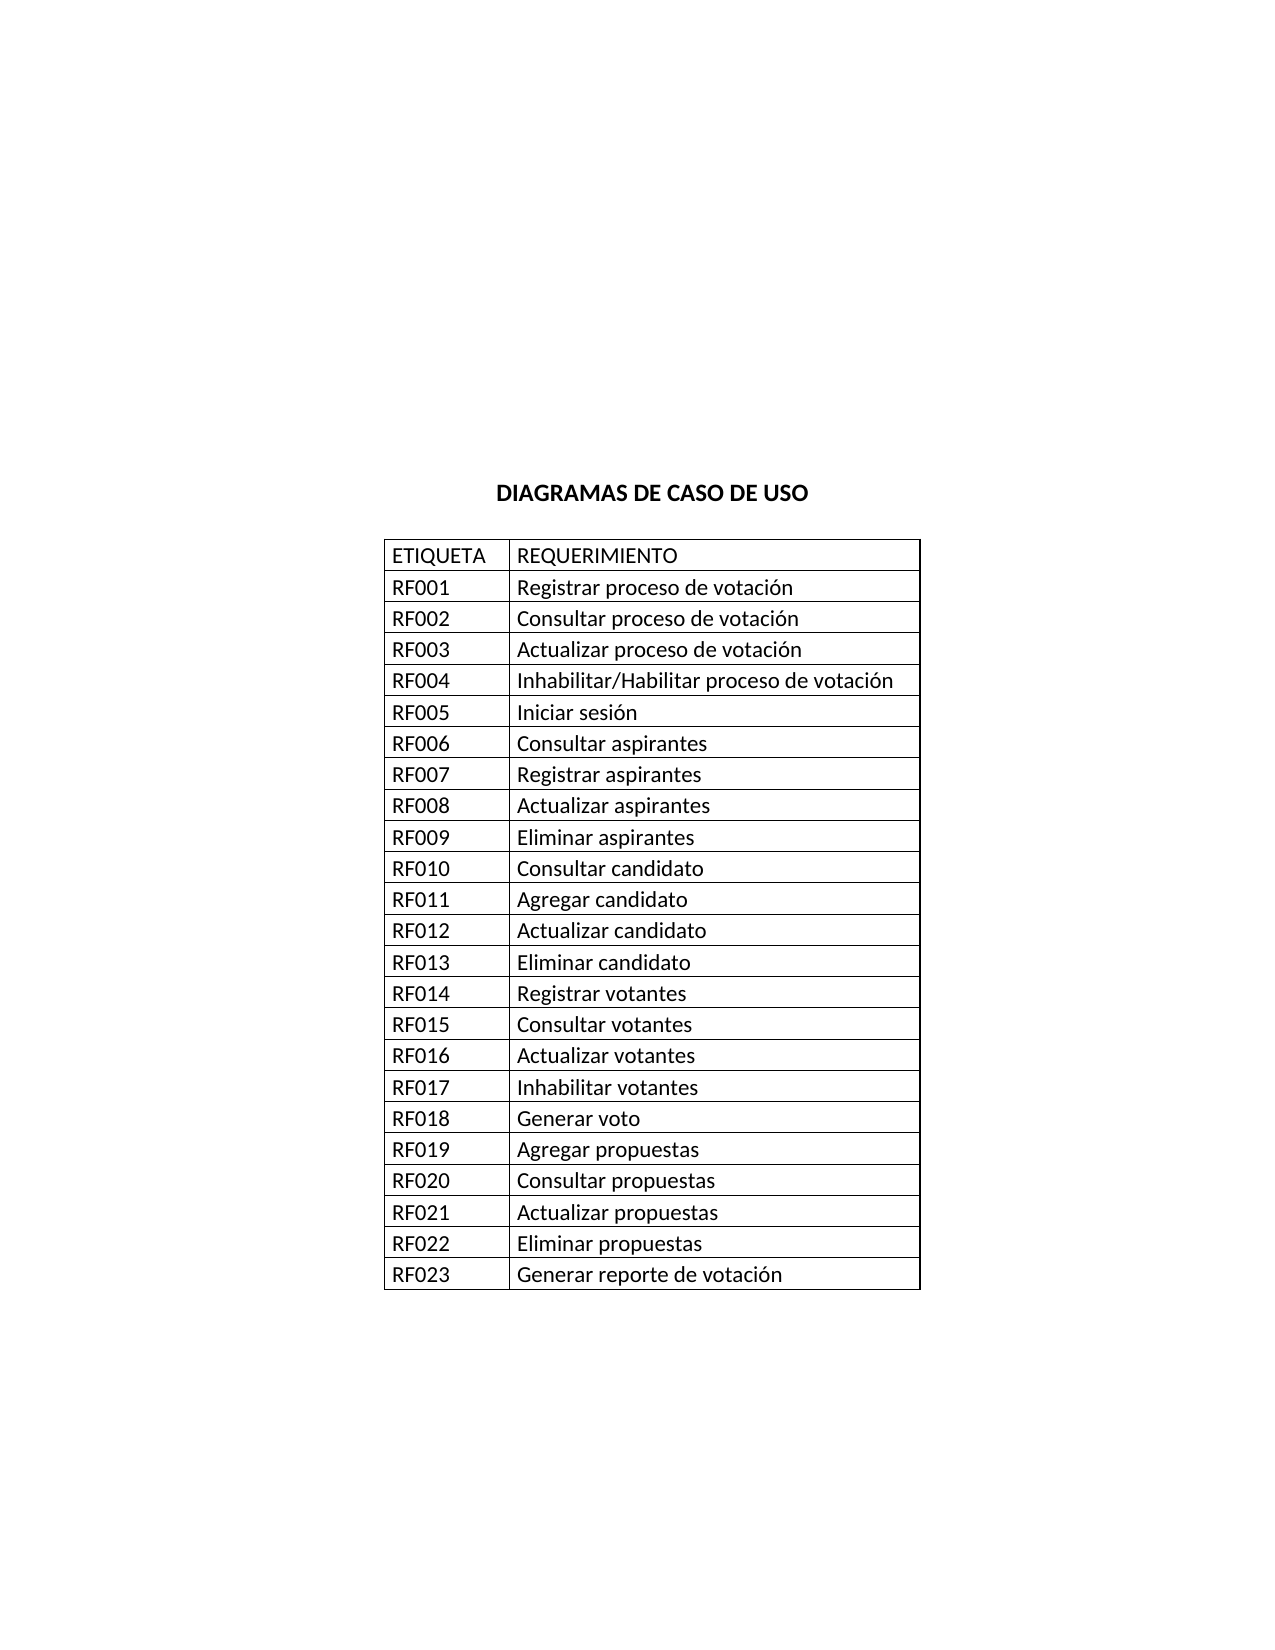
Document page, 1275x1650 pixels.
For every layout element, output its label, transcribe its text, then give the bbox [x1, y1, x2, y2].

table_cell RF019 [385, 1133, 509, 1163]
table_cell Actualizar propuestas [510, 1196, 919, 1226]
table_cell Eliminar aspirantes [510, 821, 919, 851]
table_cell Actualizar candidato [510, 915, 919, 945]
table_cell RF018 [385, 1102, 509, 1132]
table_cell RF014 [385, 977, 509, 1007]
table_cell Eliminar candidato [510, 946, 919, 976]
table_cell Eliminar propuestas [510, 1227, 919, 1257]
table_cell RF020 [385, 1165, 509, 1195]
table_cell RF012 [385, 915, 509, 945]
table_cell Generar voto [510, 1102, 919, 1132]
table_cell Registrar aspirantes [510, 758, 919, 788]
table_cell RF010 [385, 852, 509, 882]
table_header ETIQUETA [385, 540, 509, 570]
table_cell Iniciar sesión [510, 696, 919, 726]
table_cell Generar reporte de votación [510, 1258, 919, 1288]
table_header REQUERIMIENTO [510, 540, 919, 570]
table_cell RF008 [385, 790, 509, 820]
table_cell RF004 [385, 665, 509, 695]
table_cell Actualizar votantes [510, 1040, 919, 1070]
table_cell RF013 [385, 946, 509, 976]
table_cell RF001 [385, 571, 509, 601]
table_cell Actualizar proceso de votación [510, 633, 919, 663]
table_cell Consultar proceso de votación [510, 602, 919, 632]
table_cell Consultar votantes [510, 1008, 919, 1038]
table_cell RF007 [385, 758, 509, 788]
table_cell RF003 [385, 633, 509, 663]
list DIAGRAMAS DE CASO DE USO [207, 477, 1098, 508]
table_cell Agregar propuestas [510, 1133, 919, 1163]
table_cell Registrar proceso de votación [510, 571, 919, 601]
table_cell RF016 [385, 1040, 509, 1070]
table_cell RF022 [385, 1227, 509, 1257]
table_cell Consultar candidato [510, 852, 919, 882]
table_cell RF011 [385, 883, 509, 913]
table_cell RF021 [385, 1196, 509, 1226]
table_cell Consultar propuestas [510, 1165, 919, 1195]
table_cell RF009 [385, 821, 509, 851]
table_cell Agregar candidato [510, 883, 919, 913]
table_cell Inhabilitar votantes [510, 1071, 919, 1101]
table_cell Consultar aspirantes [510, 727, 919, 757]
table_cell RF023 [385, 1258, 509, 1288]
table_cell RF015 [385, 1008, 509, 1038]
table_cell Inhabilitar/Habilitar proceso de votación [510, 665, 919, 695]
table_cell Registrar votantes [510, 977, 919, 1007]
table_cell RF005 [385, 696, 509, 726]
table_cell RF002 [385, 602, 509, 632]
table_cell RF017 [385, 1071, 509, 1101]
table_cell Actualizar aspirantes [510, 790, 919, 820]
table_cell RF006 [385, 727, 509, 757]
